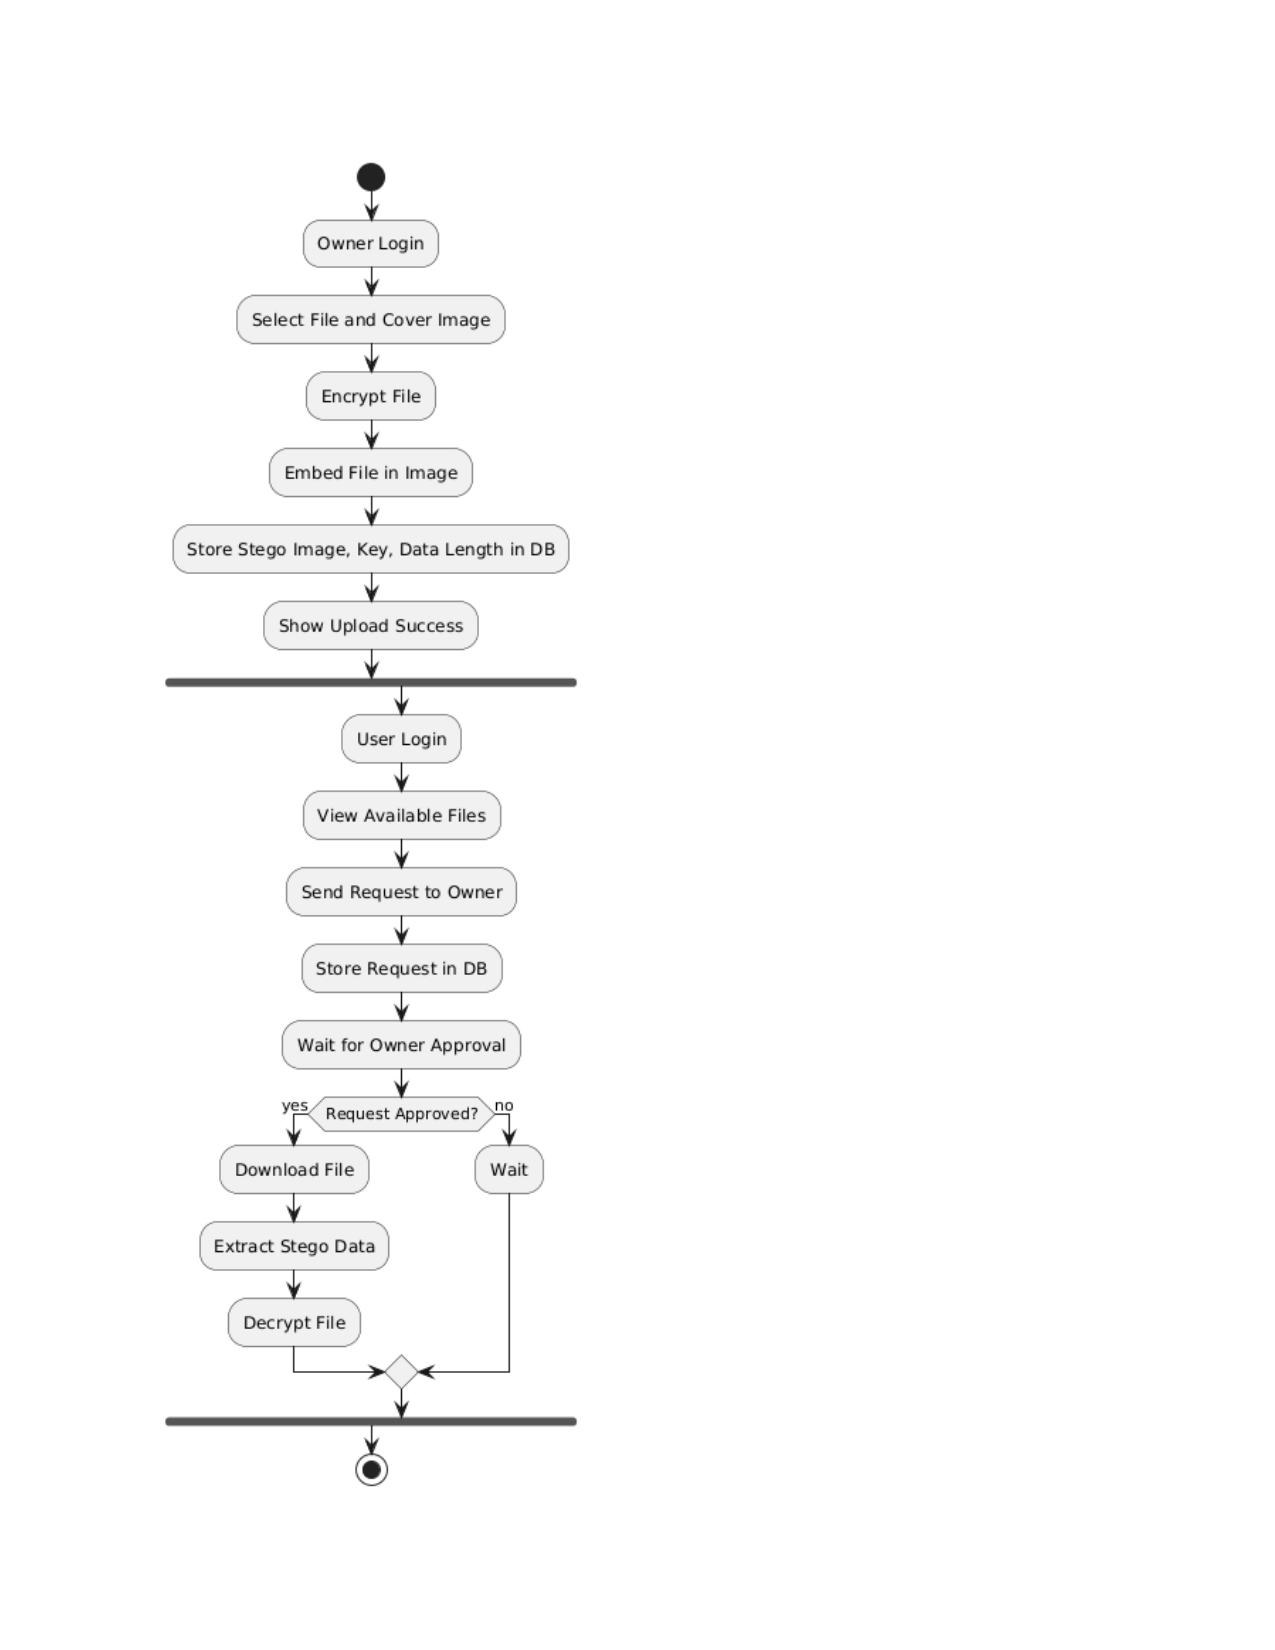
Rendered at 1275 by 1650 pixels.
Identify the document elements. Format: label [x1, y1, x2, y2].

picture [150, 150, 591, 1499]
